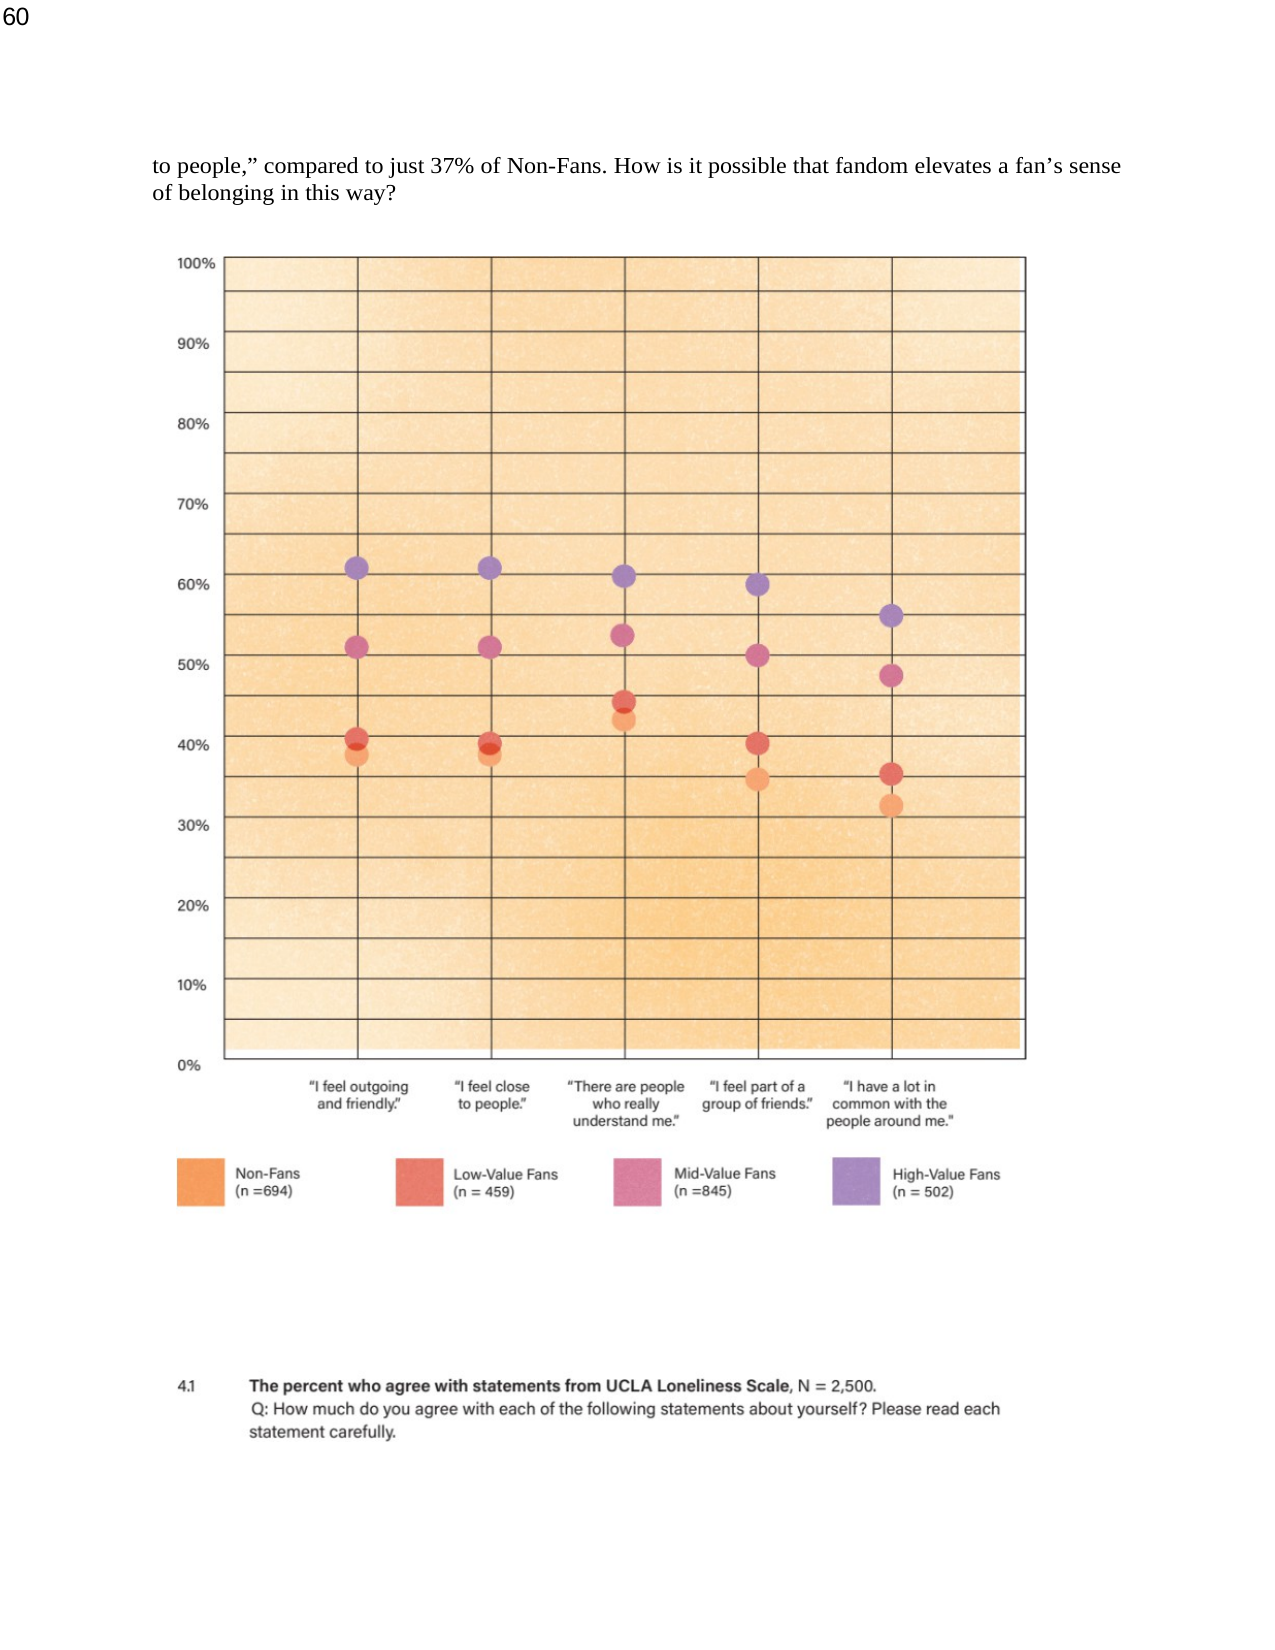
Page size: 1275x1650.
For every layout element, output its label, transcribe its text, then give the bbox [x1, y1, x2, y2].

picture [176, 256, 1027, 1442]
text to people,” compared to just 37% of Non-Fans. How is it possible that fandom elevates a fan’s sense of belonging in this way? [152, 153, 1127, 206]
